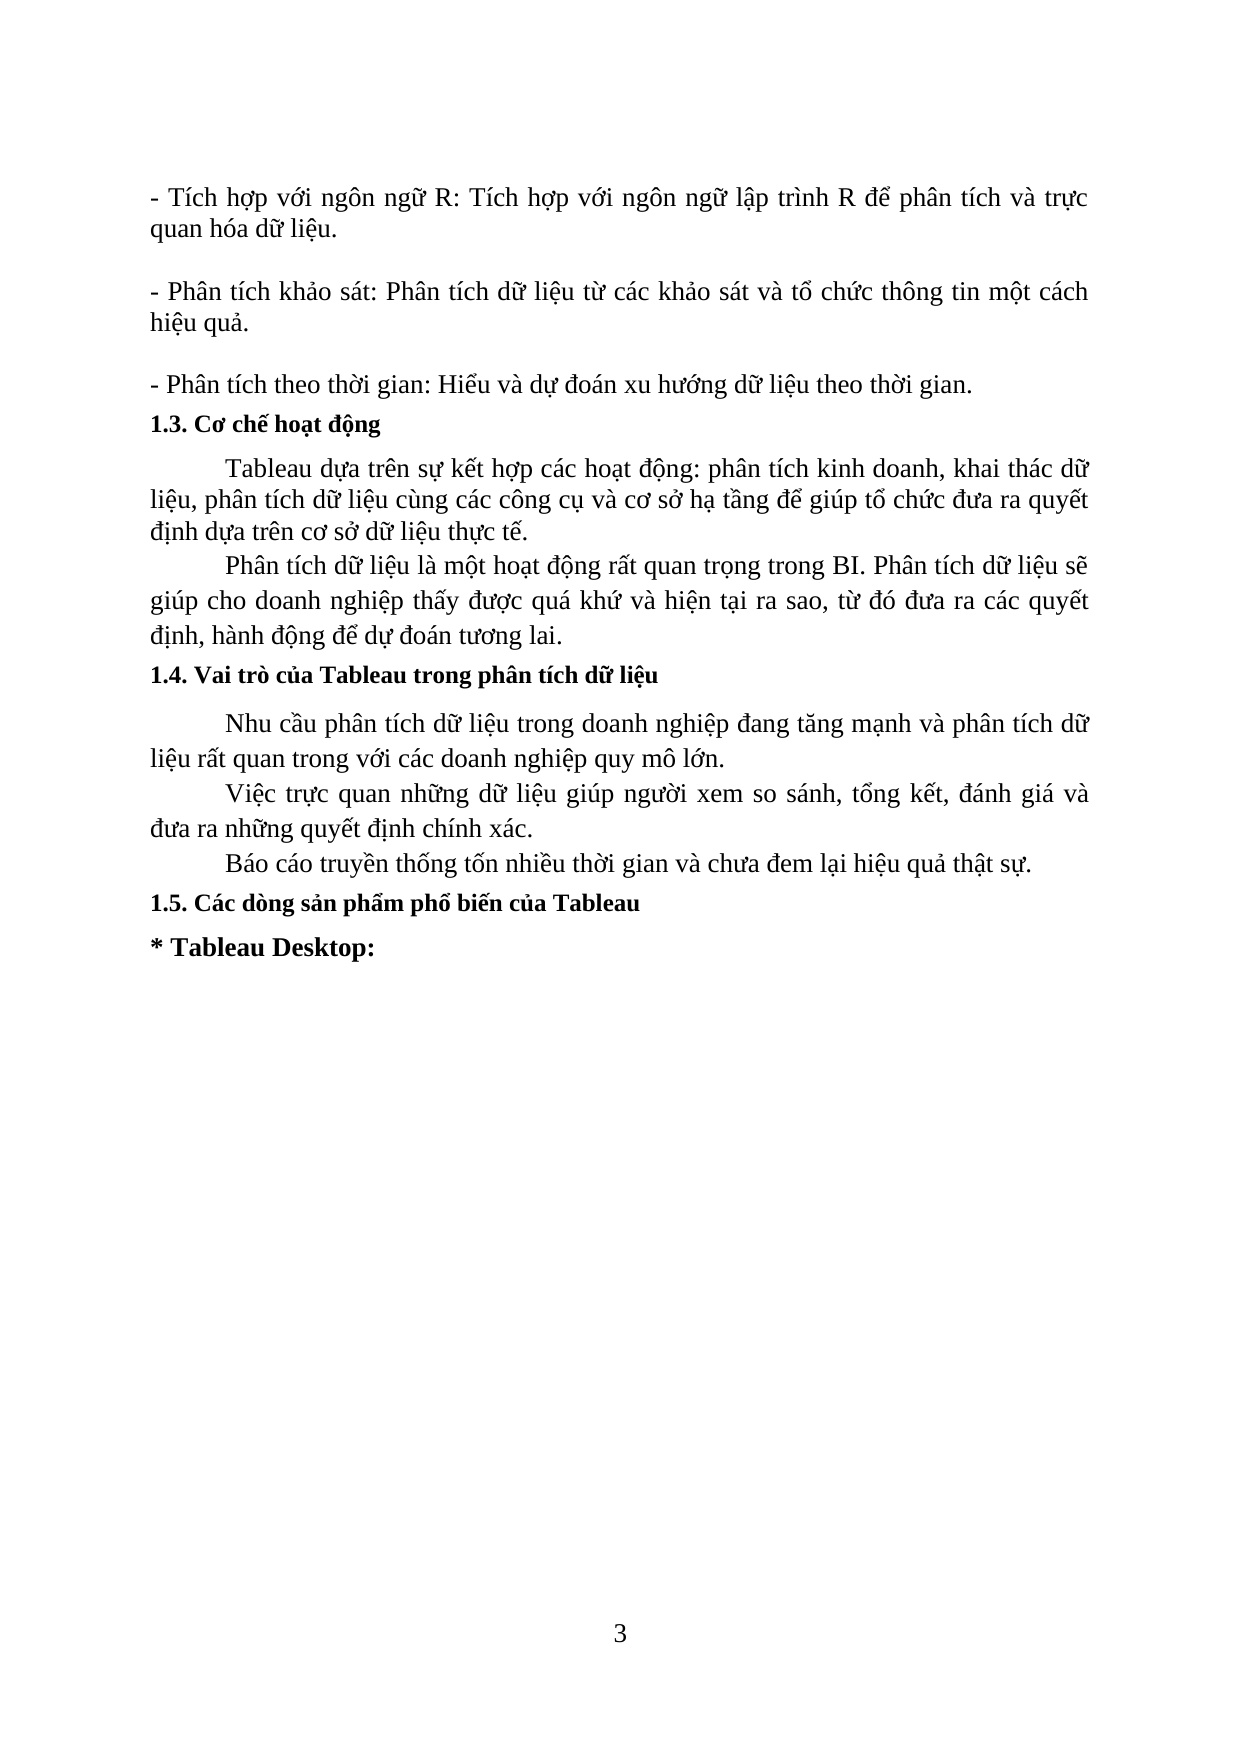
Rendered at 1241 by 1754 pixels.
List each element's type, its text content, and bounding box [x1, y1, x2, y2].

text - Phân tích khảo sát: Phân tích dữ liệu từ các khảo sát và tổ chức thông tin một cách hiệu quả. [150, 274, 1090, 337]
text - Tích hợp với ngôn ngữ R: Tích hợp với ngôn ngữ lập trình R để phân tích và trực quan hóa dữ liệu. [150, 181, 1090, 243]
text Tableau dựa trên sự kết hợp các hoạt động: phân tích kinh doanh, khai thác dữ liệu, phân tích dữ liệu cùng các công cụ và cơ sở hạ tầng để giúp tổ chức đưa ra quyết định dựa trên cơ sở dữ liệu thực tế. [150, 452, 1090, 546]
subtitle Vai trò của Tableau trong phân tích dữ liệu [150, 660, 1044, 689]
text Phân tích dữ liệu là một hoạt động rất quan trọng trong BI. Phân tích dữ liệu sẽ giúp cho doanh nghiệp thấy được quá khứ và hiện tại ra sao, từ đó đưa ra các quyết định, hành động để dự đoán tương lai. [150, 546, 1090, 584]
text Báo cáo truyền thống tốn nhiều thời gian và chưa đem lại hiệu quả thật sự. [150, 843, 1090, 878]
subtitle Các dòng sản phẩm phổ biến của Tableau [150, 888, 1044, 917]
subtitle Cơ chế hoạt động [150, 409, 1044, 438]
text * Tableau Desktop: [150, 931, 1090, 962]
text Việc trực quan những dữ liệu giúp người xem so sánh, tổng kết, đánh giá và đưa ra những quyết định chính xác. [150, 773, 1090, 843]
text Phân tích dữ liệu là một hoạt động rất quan trọng trong BI. Phân tích dữ liệu sẽ giúp cho doanh nghiệp thấy được quá khứ và hiện tại ra sao, từ đó đưa ra các quyết định, hành động để dự đoán tương lai. [150, 616, 1090, 650]
text - Phân tích theo thời gian: Hiểu và dự đoán xu hướng dữ liệu theo thời gian. [150, 368, 1090, 399]
text Nhu cầu phân tích dữ liệu trong doanh nghiệp đang tăng mạnh và phân tích dữ liệu rất quan trong với các doanh nghiệp quy mô lớn. [150, 703, 1090, 773]
